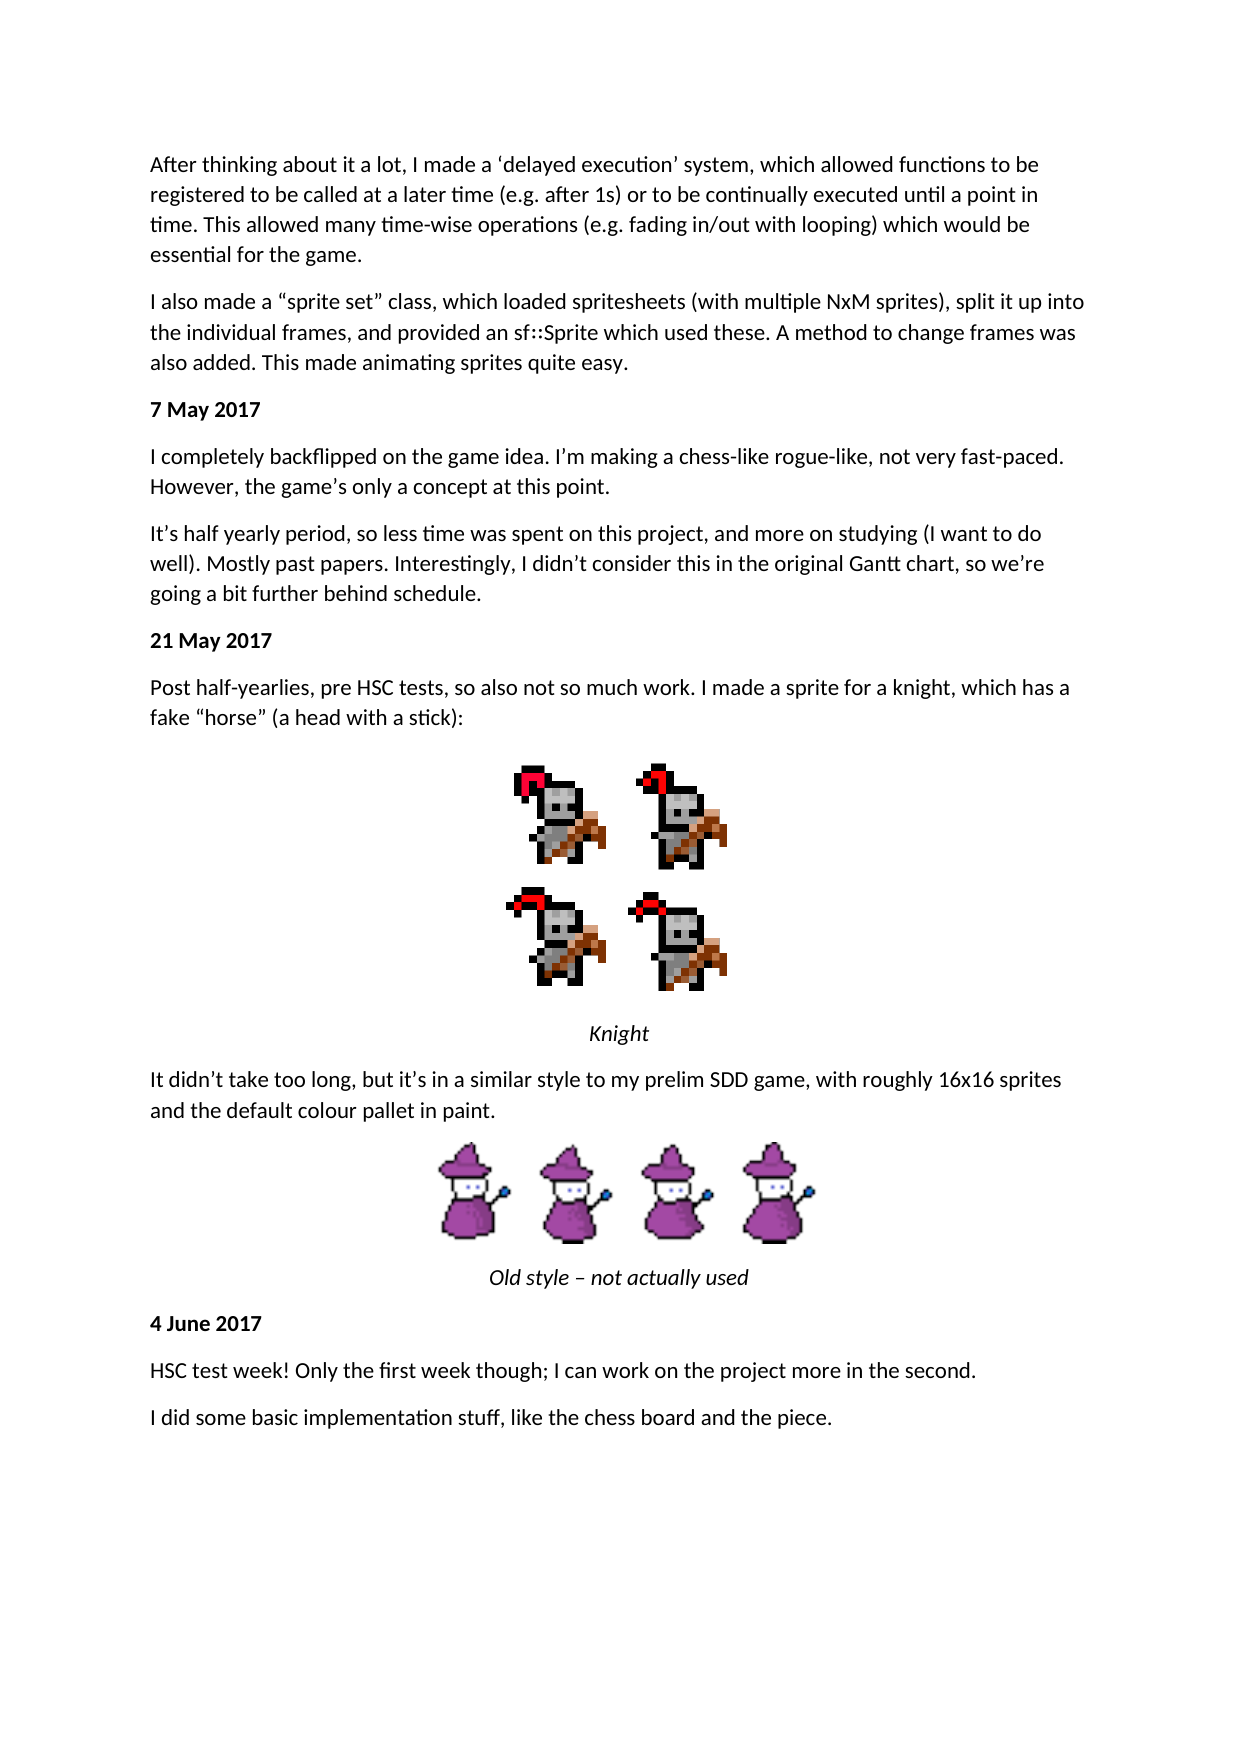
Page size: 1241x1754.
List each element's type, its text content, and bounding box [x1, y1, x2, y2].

text I also made a “sprite set” class, which loaded spritesheets (with multiple NxM sprites), split it up into the individual frames, and provided an sf∷Sprite which used these. A method to change frames was also added. This made animating sprites quite easy. [150, 287, 1090, 376]
text 21 May 2017 [150, 626, 1090, 654]
text It’s half yearly period, so less time was spent on this project, and more on studying (I want to do well). Mostly past papers. Interestingly, I didn’t consider this in the original Gantt chart, so we’re going a bit further behind schedule. [150, 519, 1090, 608]
text It didn’t take too long, but it’s in a similar style to my prelim SDD game, with roughly 16x16 sprites and the default colour pallet in paint. [150, 1066, 1090, 1124]
picture [498, 750, 742, 1000]
text 7 May 2017 [150, 395, 1090, 423]
text Knight [150, 1019, 1090, 1047]
text After thinking about it a lot, I made a ‘delayed execution’ system, which allowed functions to be registered to be called at a later time (e.g. after 1s) or to be continually executed until a point in time. This allowed many time-wise operations (e.g. fading in/out with looping) which would be essential for the game. [150, 150, 1090, 269]
text I did some basic implementation stuff, like the chess board and the piece. [150, 1403, 1090, 1431]
text Post half-yearlies, pre HSC tests, so also not so much work. I made a sprite for a knight, which has a fake “horse” (a head with a stick): [150, 673, 1090, 732]
text HSC test week! Only the first week though; I can work on the project more in the second. [150, 1356, 1090, 1384]
text Old style – not actually used [150, 1263, 1090, 1291]
picture [417, 1142, 823, 1244]
text 4 June 2017 [150, 1309, 1090, 1338]
text I completely backflipped on the game idea. I’m making a chess-like rogue-like, not very fast-paced. However, the game’s only a concept at this point. [150, 442, 1090, 500]
